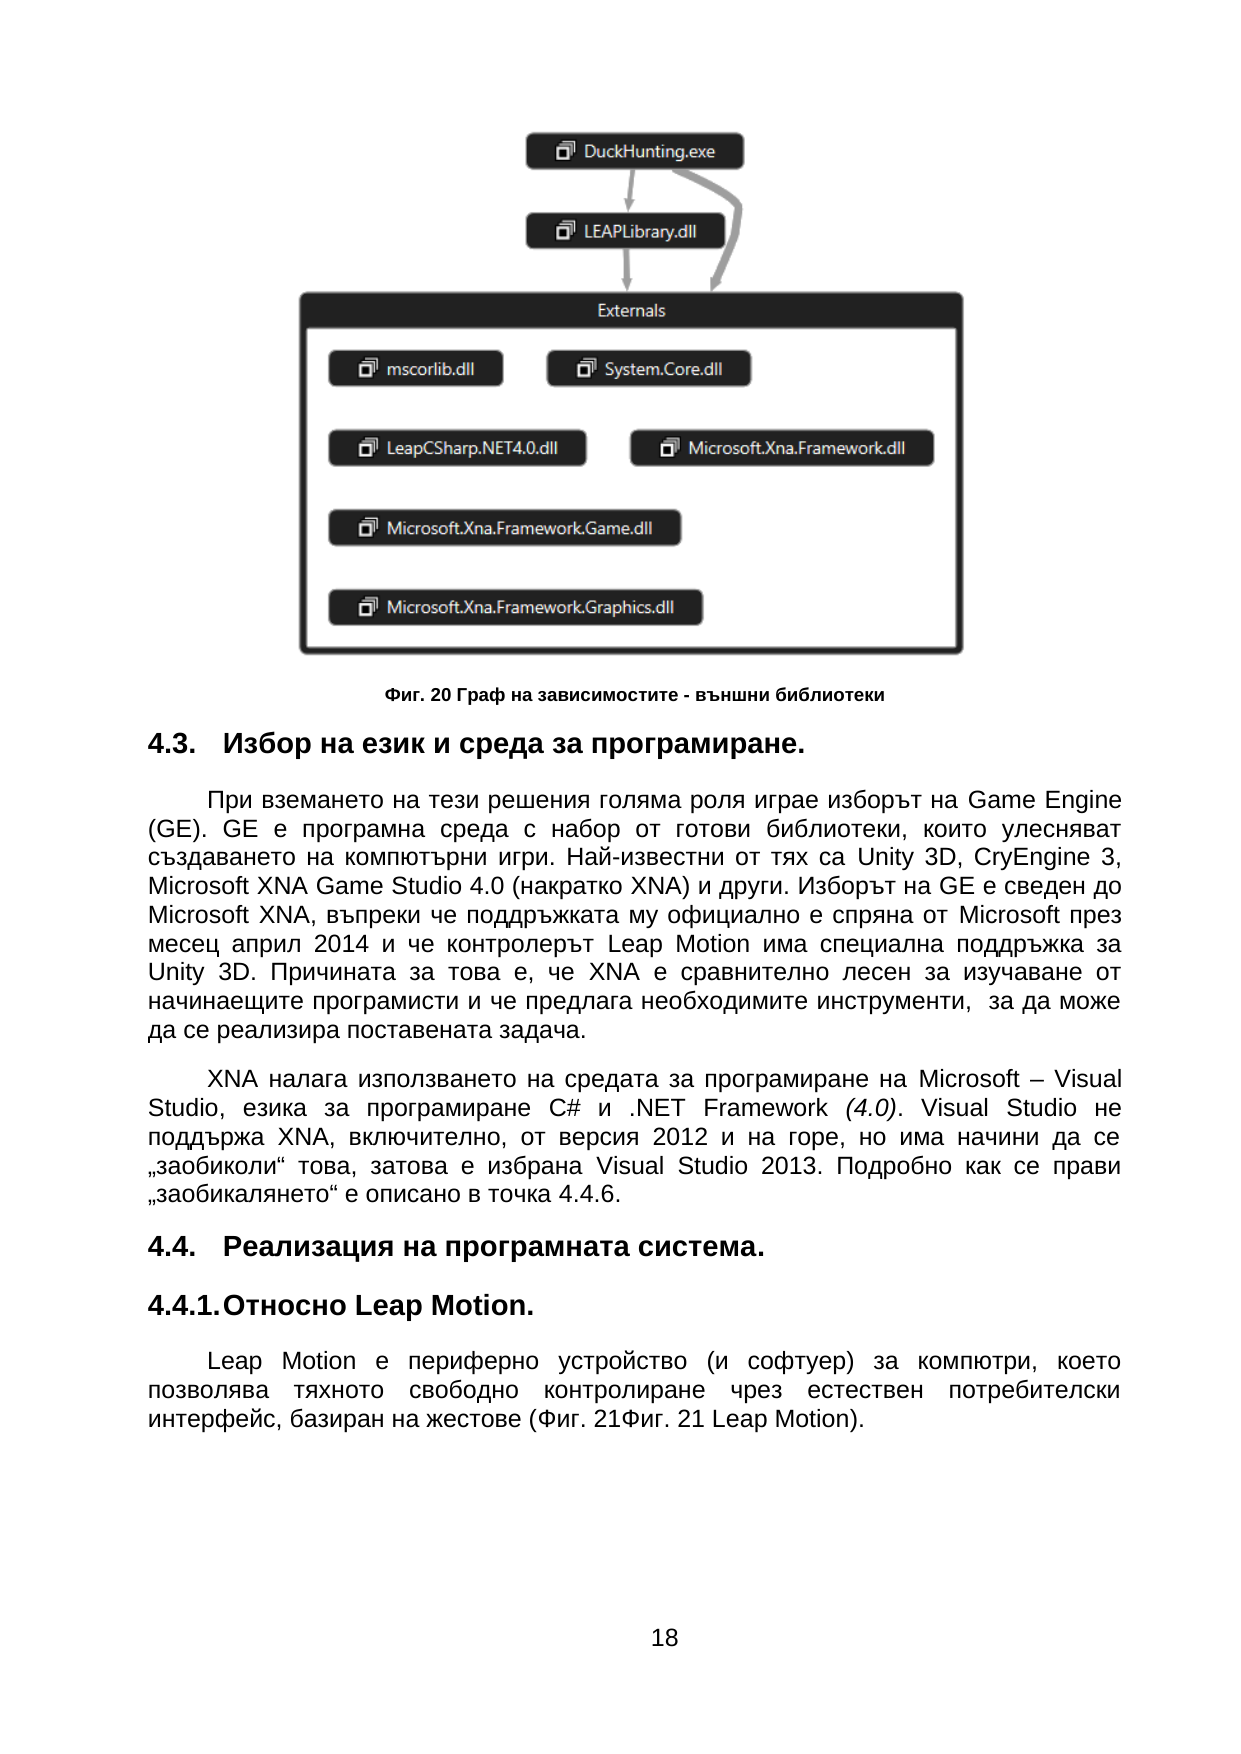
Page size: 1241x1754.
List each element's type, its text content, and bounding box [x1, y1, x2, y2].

text Фиг. 20 Граф на зaвисимостите - външни библиотеки [148, 684, 1122, 705]
picture [281, 118, 987, 663]
subtitle Относно Leap Motion. [148, 1287, 1122, 1321]
subtitle Реализация на програмната система. [148, 1229, 1122, 1262]
text XNA налага използването на средата за програмиране на Microsoft – Visual Studio, езика за програмиране C# и .NET Framework (4.0). Visual Studio не поддържа XNA, включително, от версия 2012 и на горе, но има начини да се „заобиколи“ това, затова е избрана Visual Studio 2013. Подробно как се прави „заобикалянето“ е описано в точка 4.4.6. [148, 1064, 1122, 1208]
text При вземането на тези решения голяма роля играе изборът на Game Engine (GE). GE е програмна среда с набор от готови библиотеки, които улесняват създаването на компютърни игри. Най-известни от тях са Unity 3D, CryEngine 3, Microsoft XNA Game Studio 4.0 (накратко XNA) и други. Изборът на GE е сведен до Microsoft XNA, въпреки че поддръжката му официално е спряна от Microsoft през месец април 2014 и че контролерът Leap Motion има специална поддръжка за Unity 3D. Причината за това е, че XNA е сравнително лесен за изучаване от начинаещите програмисти и че предлага необходимите инструменти, за да може да се реализира поставената задача. [148, 785, 1122, 1043]
text Leap Motion е периферно устройство (и софтуер) за компютри, което позволява тяхното свободно контролиране чрез естествен потребителски интерфейс, базиран на жестове (фиг. 21). [148, 1346, 1122, 1432]
subtitle Избор на език и среда за програмиране. [148, 726, 1122, 760]
